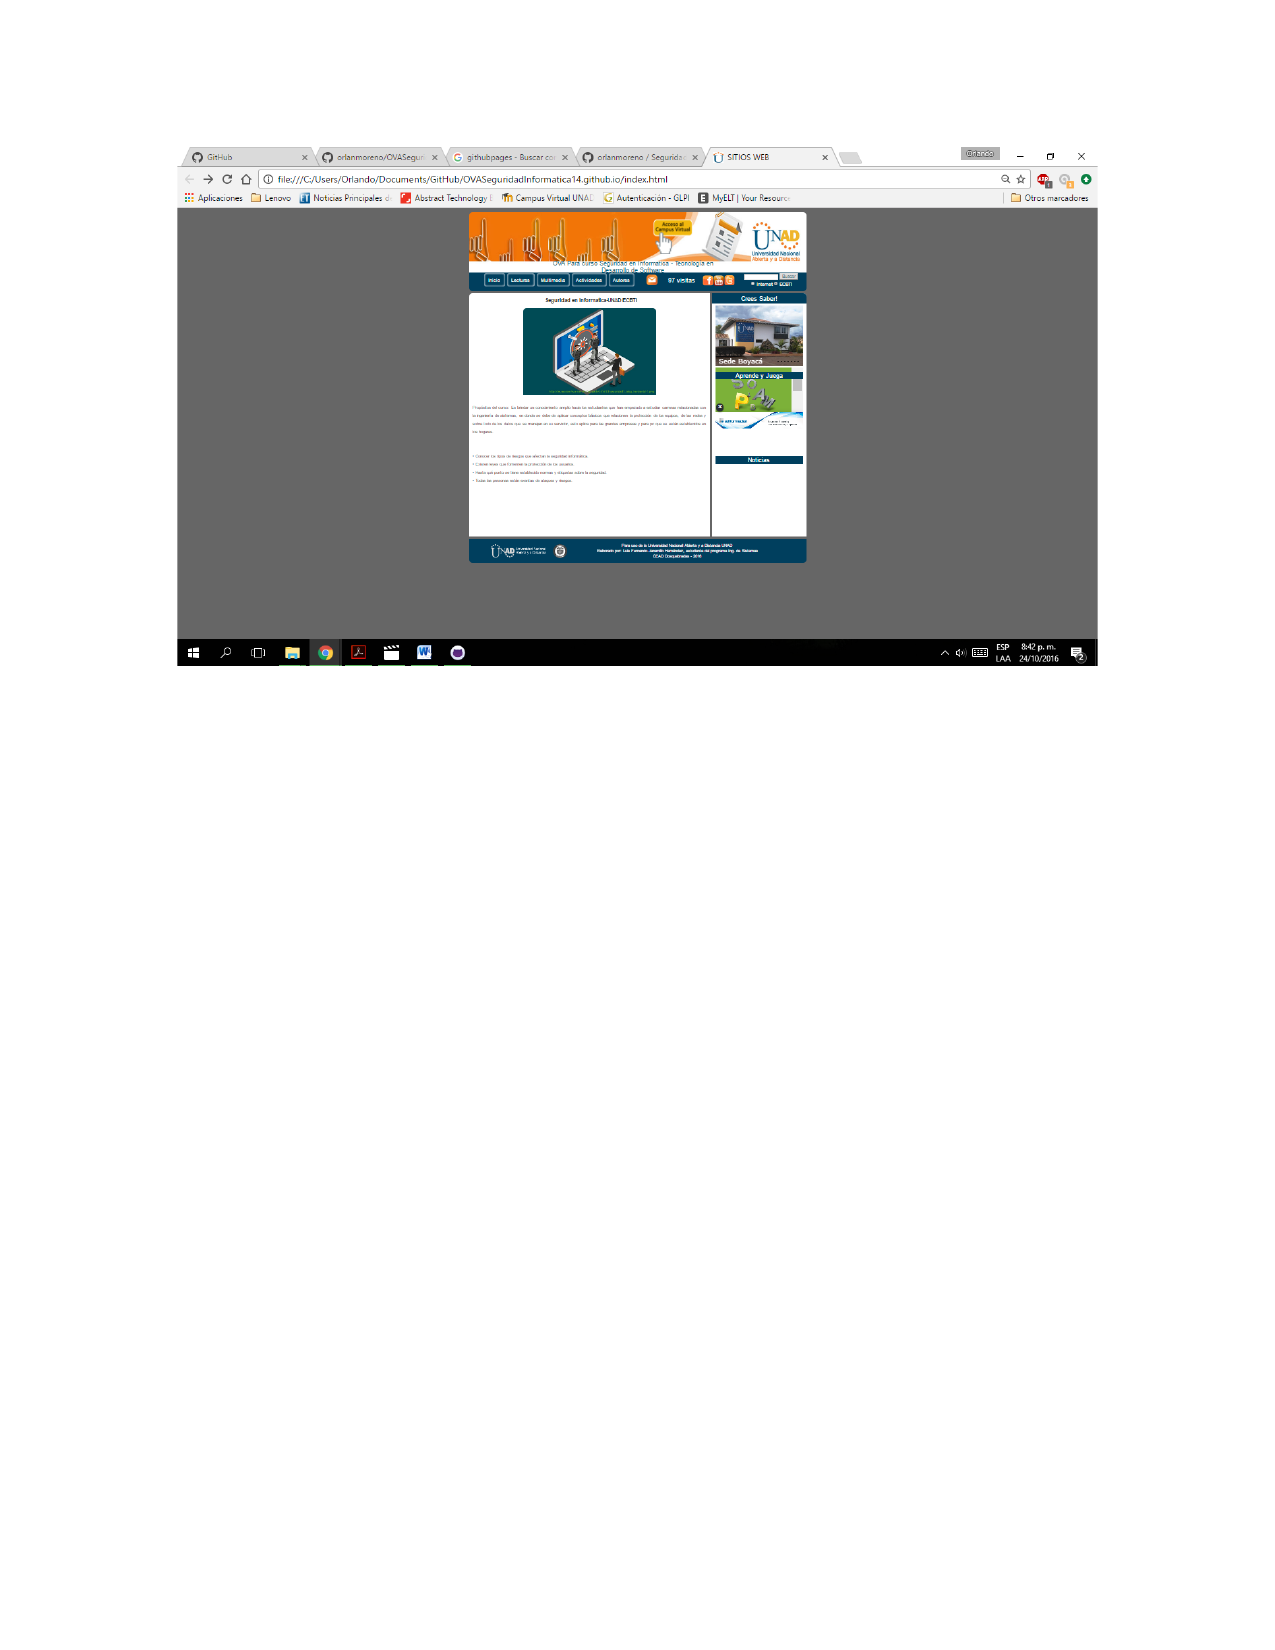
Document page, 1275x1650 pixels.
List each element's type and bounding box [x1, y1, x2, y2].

picture [177, 147, 1098, 666]
